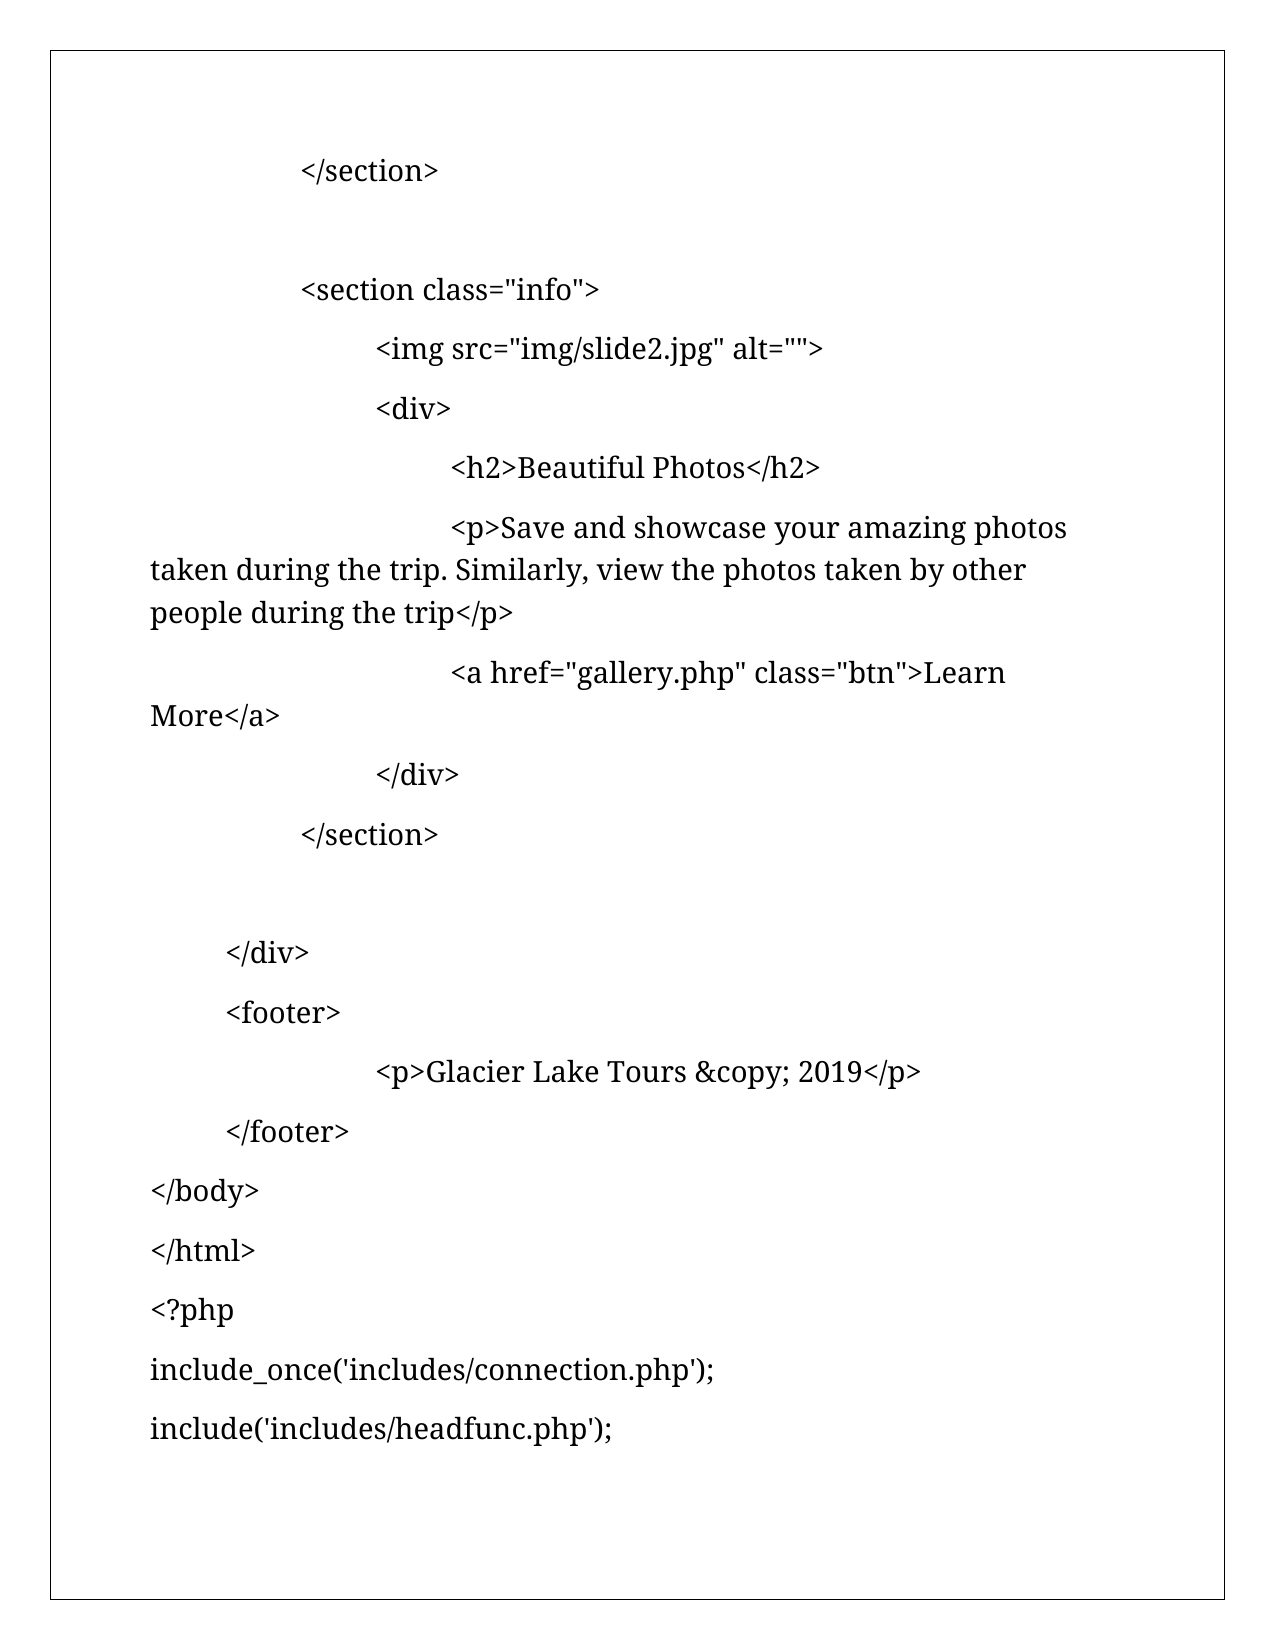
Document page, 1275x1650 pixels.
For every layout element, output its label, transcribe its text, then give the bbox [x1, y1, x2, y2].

text </section> [150, 150, 1125, 190]
text <footer> [150, 992, 1125, 1032]
text include('includes/headfunc.php'); [150, 1408, 1125, 1448]
text <p>Glacier Lake Tours &copy; 2019</p> [150, 1052, 1125, 1091]
text <a href="gallery.php" class="btn">Learn More</a> [150, 652, 1125, 734]
text <section class="info"> [150, 269, 1125, 309]
text </section> [150, 814, 1125, 853]
text </body> [150, 1171, 1125, 1210]
text </html> [150, 1230, 1125, 1270]
text <img src="img/slide2.jpg" alt=""> [150, 328, 1125, 368]
text </div> [150, 754, 1125, 794]
text include_once('includes/connection.php'); [150, 1349, 1125, 1389]
text </div> [150, 933, 1125, 972]
text <div> [150, 388, 1125, 428]
text <?php [150, 1289, 1125, 1329]
text </footer> [150, 1111, 1125, 1151]
text <h2>Beautiful Photos</h2> [150, 447, 1125, 487]
text <p>Save and showcase your amazing photos taken during the trip. Similarly, view the photos taken by other people during the trip</p> [150, 507, 1125, 632]
